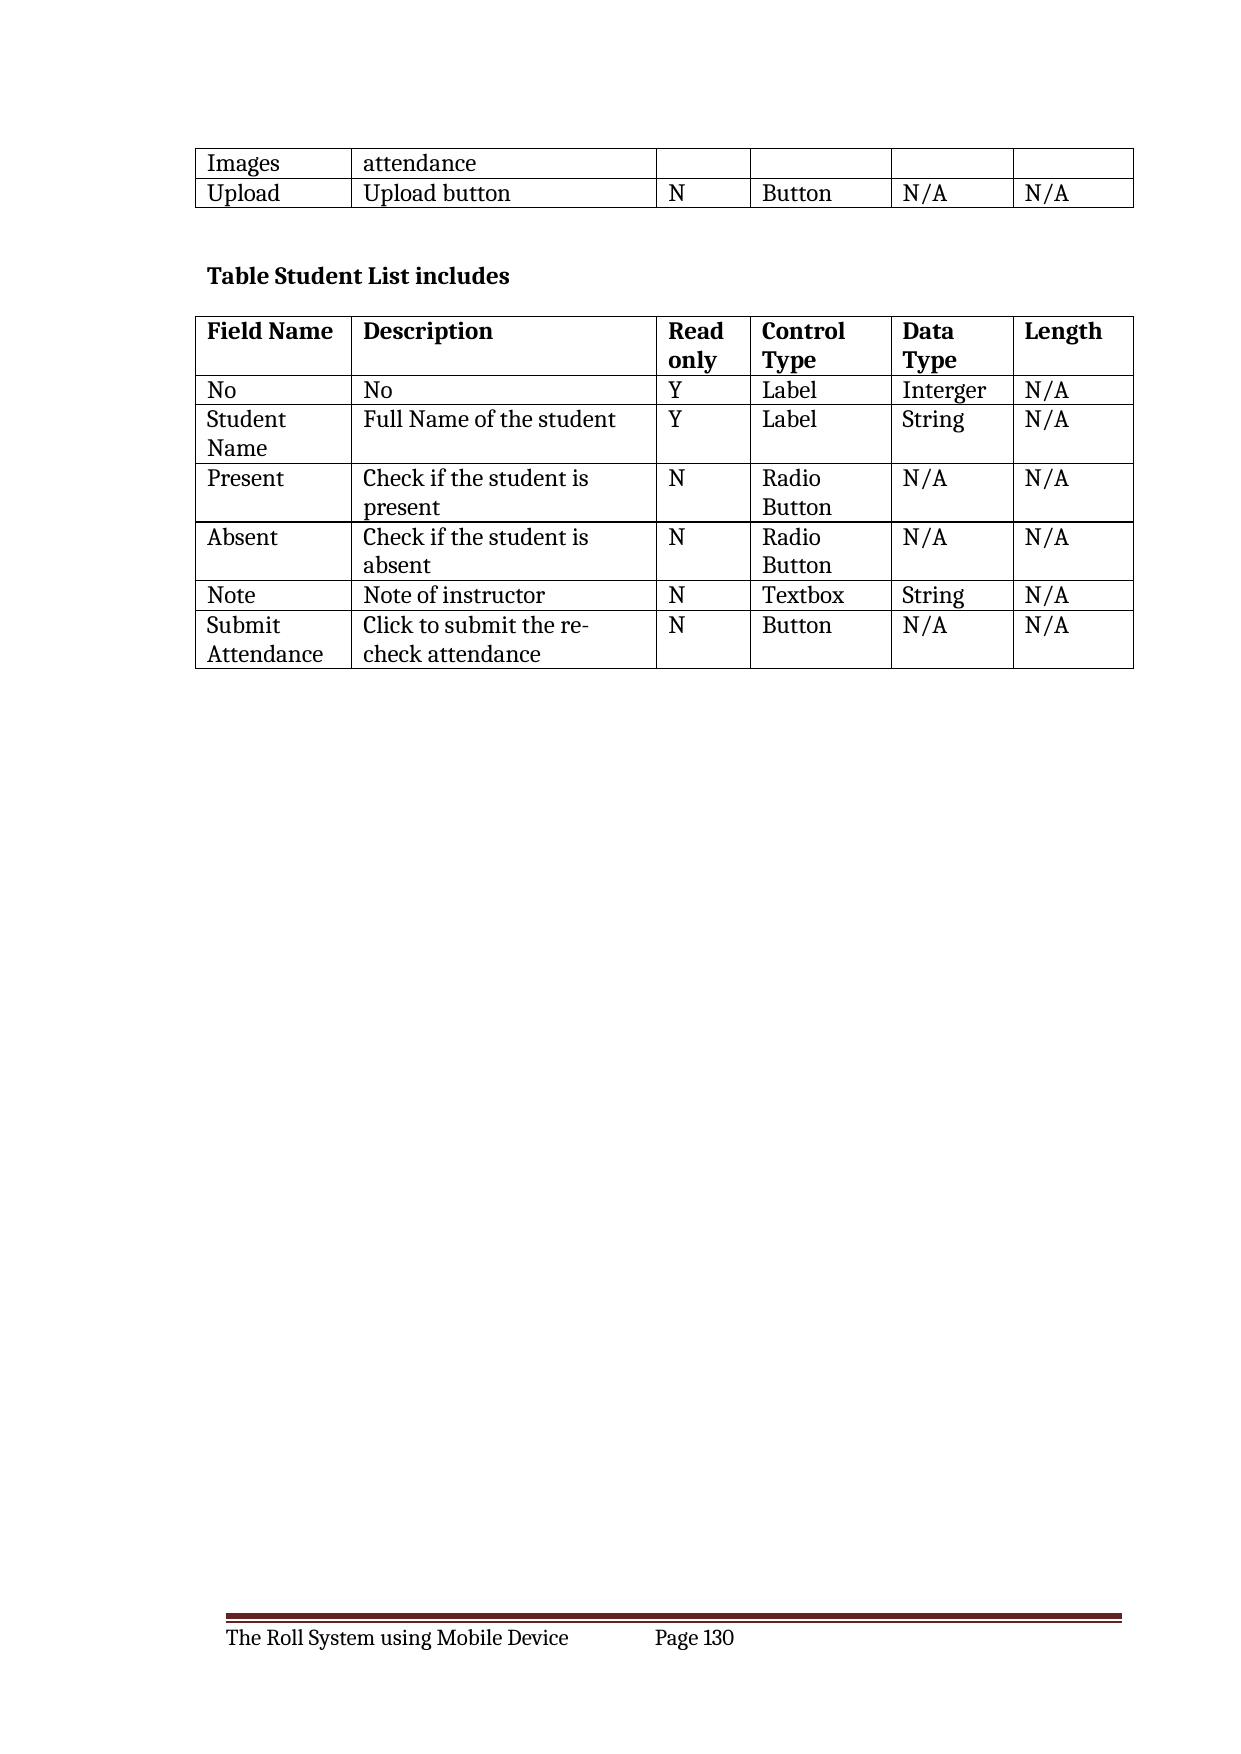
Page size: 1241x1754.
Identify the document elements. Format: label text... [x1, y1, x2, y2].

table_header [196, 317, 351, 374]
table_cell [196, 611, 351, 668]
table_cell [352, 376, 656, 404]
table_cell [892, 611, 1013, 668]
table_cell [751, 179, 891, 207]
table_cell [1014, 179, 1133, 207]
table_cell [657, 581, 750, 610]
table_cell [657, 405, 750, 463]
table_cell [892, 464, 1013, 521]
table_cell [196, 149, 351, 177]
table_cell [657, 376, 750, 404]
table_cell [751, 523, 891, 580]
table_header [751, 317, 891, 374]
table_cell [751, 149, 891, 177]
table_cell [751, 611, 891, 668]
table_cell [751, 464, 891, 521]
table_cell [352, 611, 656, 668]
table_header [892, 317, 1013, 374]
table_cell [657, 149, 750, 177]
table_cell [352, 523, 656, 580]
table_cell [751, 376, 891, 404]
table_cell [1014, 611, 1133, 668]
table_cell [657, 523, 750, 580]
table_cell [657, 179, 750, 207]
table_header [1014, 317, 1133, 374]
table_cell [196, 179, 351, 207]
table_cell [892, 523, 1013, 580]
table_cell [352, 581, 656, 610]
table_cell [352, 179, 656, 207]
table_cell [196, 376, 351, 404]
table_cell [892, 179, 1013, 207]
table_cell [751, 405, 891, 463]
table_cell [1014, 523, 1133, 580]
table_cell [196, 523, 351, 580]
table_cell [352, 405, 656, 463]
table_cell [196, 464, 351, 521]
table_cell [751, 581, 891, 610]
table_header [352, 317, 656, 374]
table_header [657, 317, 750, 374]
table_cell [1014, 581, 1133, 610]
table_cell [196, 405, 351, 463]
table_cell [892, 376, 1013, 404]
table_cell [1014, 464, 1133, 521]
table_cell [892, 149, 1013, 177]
text Table Student List includes [207, 262, 1122, 291]
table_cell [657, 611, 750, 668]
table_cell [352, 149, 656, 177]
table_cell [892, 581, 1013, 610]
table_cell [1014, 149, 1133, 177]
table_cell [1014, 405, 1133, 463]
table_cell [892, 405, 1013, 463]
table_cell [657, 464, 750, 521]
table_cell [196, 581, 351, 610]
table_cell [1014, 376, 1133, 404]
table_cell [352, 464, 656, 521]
